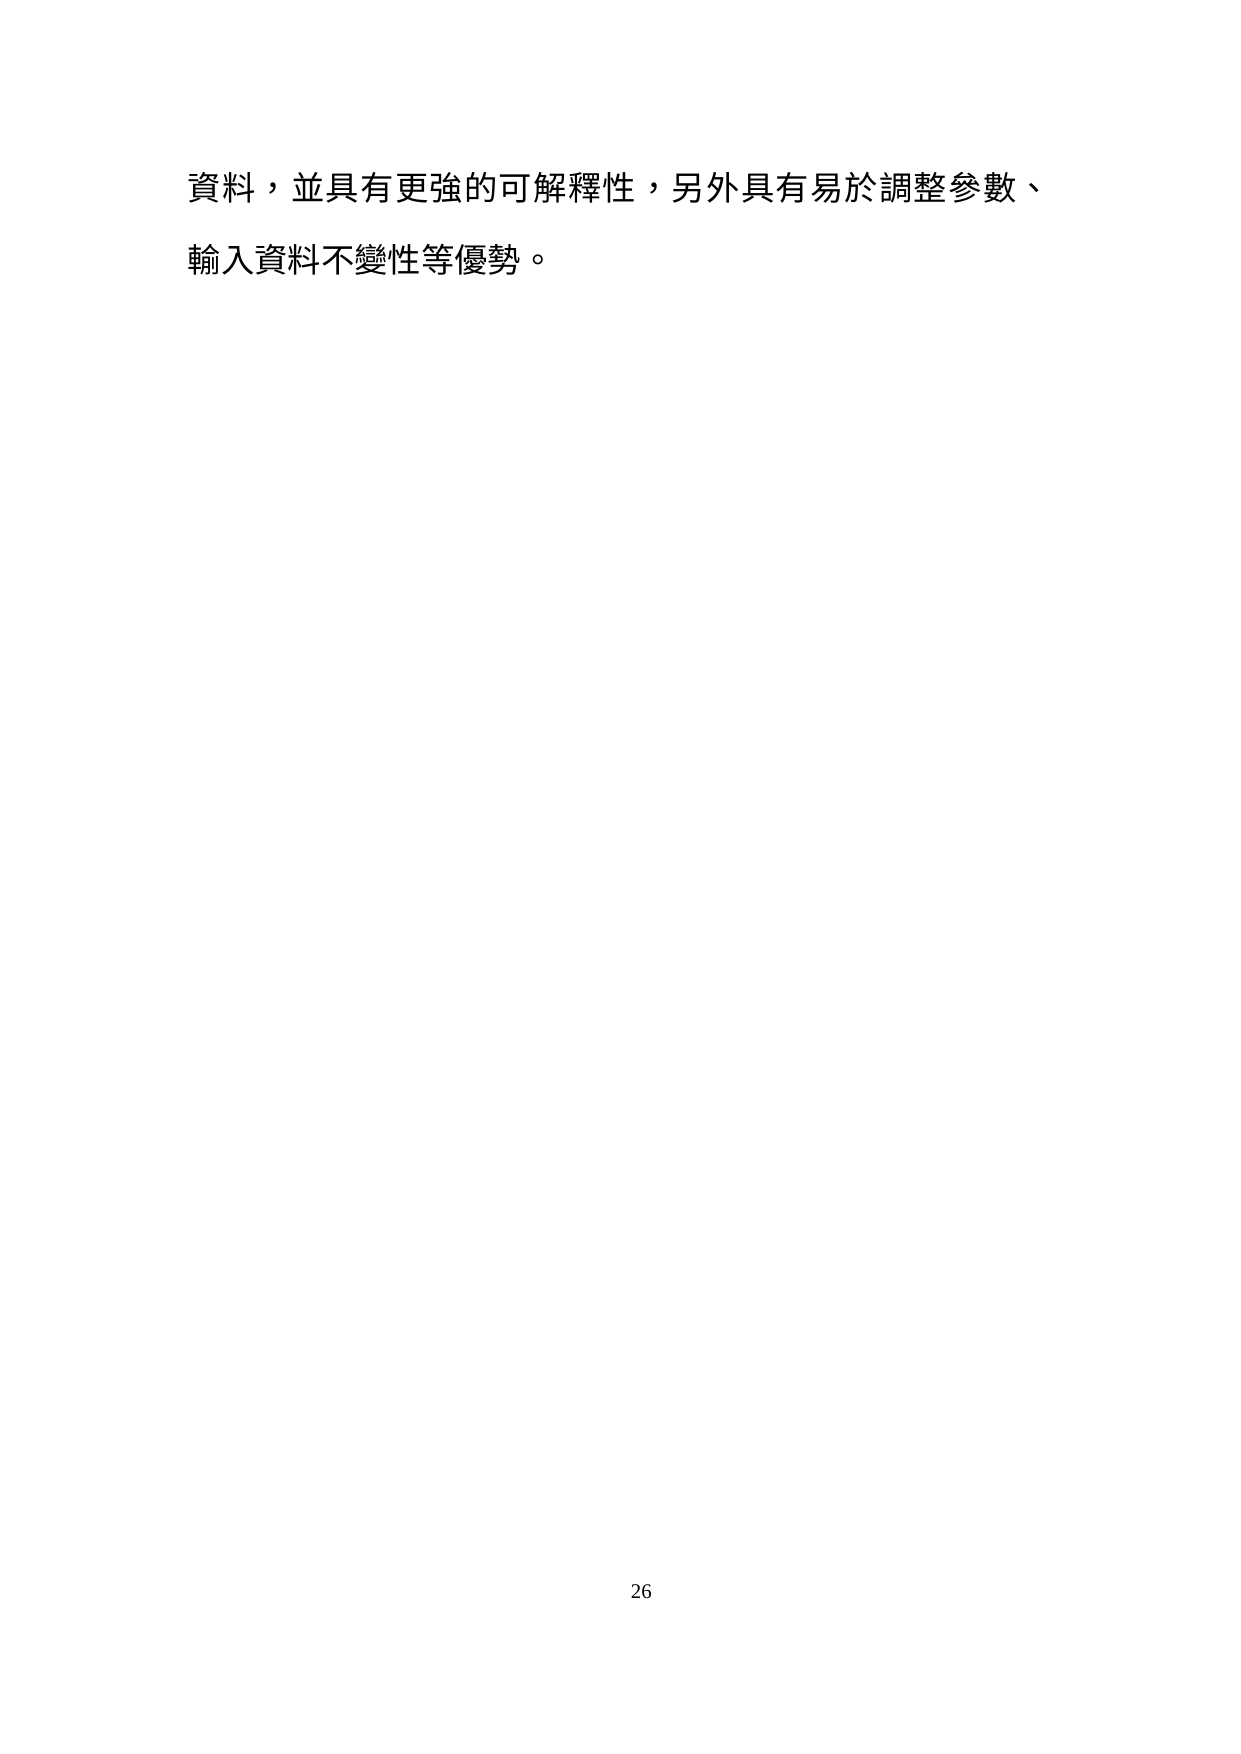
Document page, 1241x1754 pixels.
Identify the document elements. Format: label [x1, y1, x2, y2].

text [187, 162, 1053, 282]
